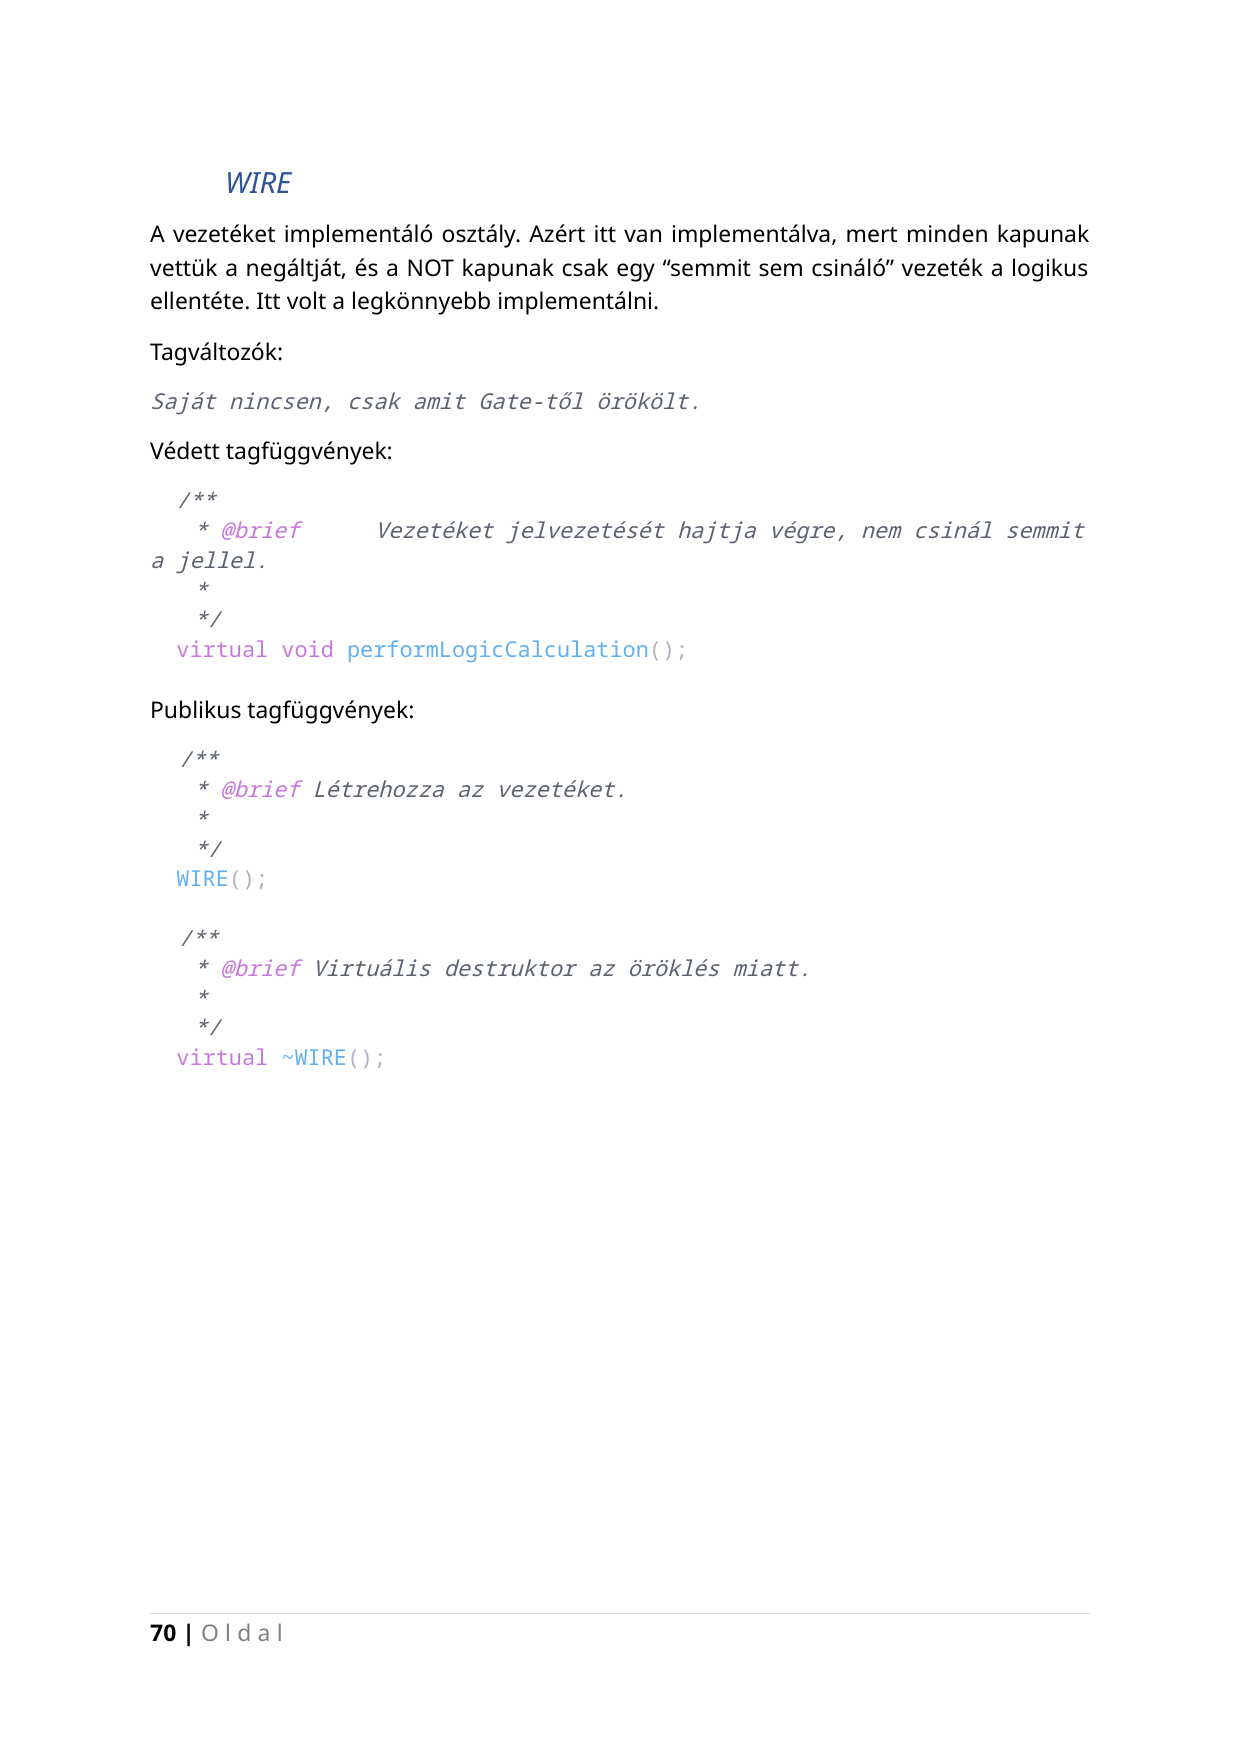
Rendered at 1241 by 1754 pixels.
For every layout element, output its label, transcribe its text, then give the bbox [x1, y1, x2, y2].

text virtual ~WIRE(); [150, 1042, 1090, 1072]
text /** [150, 744, 1090, 774]
text * @brief Virtuális destruktor az öröklés miatt. [150, 953, 1090, 983]
text Publikus tagfüggvények: [150, 694, 1090, 725]
text * [150, 575, 1090, 604]
text Saját nincsen, csak amit Gate-től örökölt. [150, 386, 1090, 416]
text */ [150, 1012, 1090, 1042]
text virtual void performLogicCalculation(); [150, 634, 1090, 664]
subtitle WIRE [225, 162, 1090, 202]
text */ [150, 834, 1090, 863]
text * @brief Létrehozza az vezetéket. [150, 774, 1090, 804]
text Védett tagfüggvények: [150, 435, 1090, 466]
text WIRE(); [150, 863, 1090, 893]
text */ [150, 604, 1090, 634]
text /** [150, 923, 1090, 953]
text * [150, 983, 1090, 1012]
text * [150, 804, 1090, 834]
text * @brief Vezetéket jelvezetését hajtja végre, nem csinál semmit a jellel. [150, 515, 1090, 575]
text Tagváltozók: [150, 336, 1090, 367]
text A vezetéket implementáló osztály. Azért itt van implementálva, mert minden kapunak vettük a negáltját, és a NOT kapunak csak egy “semmit sem csináló” vezeték a logikus ellentéte. Itt volt a legkönnyebb implementálni. [150, 218, 1090, 317]
text /** [150, 485, 1090, 515]
